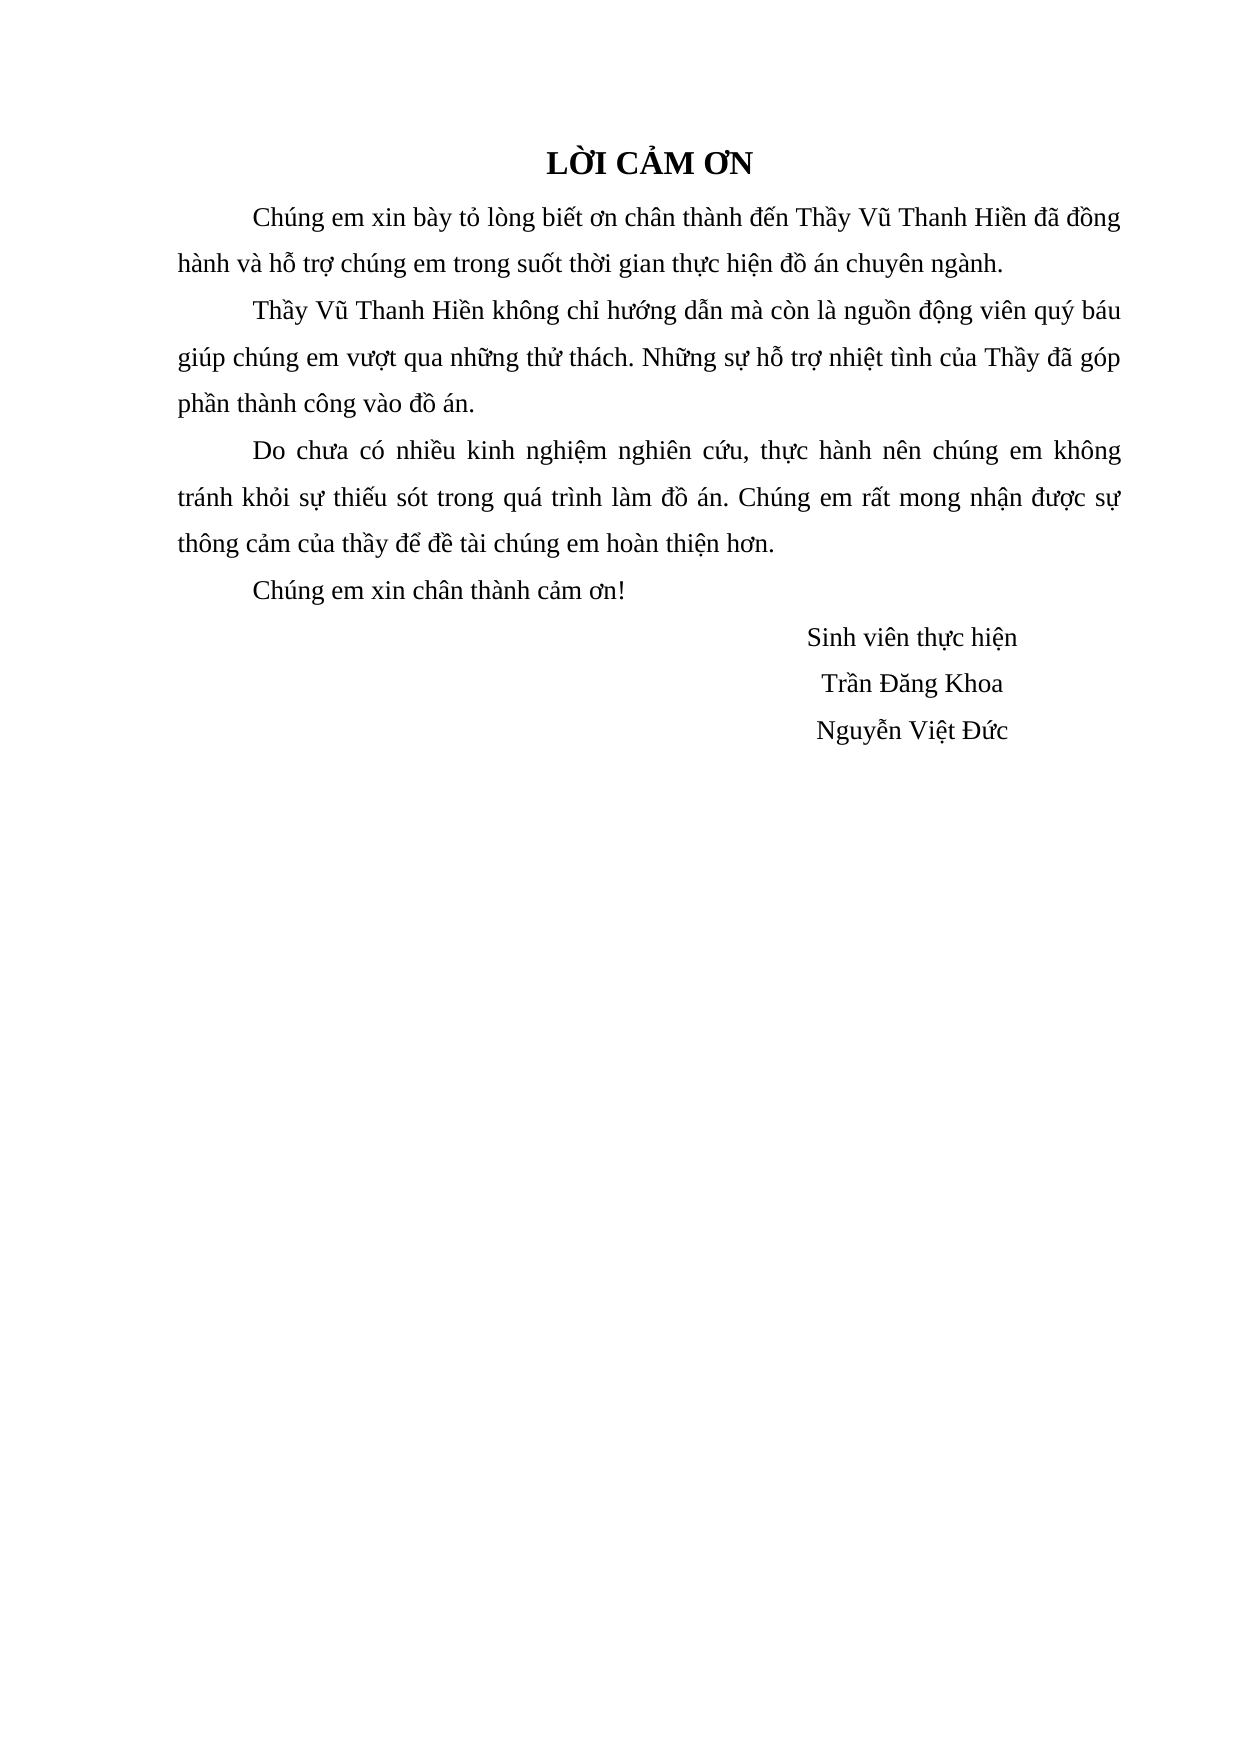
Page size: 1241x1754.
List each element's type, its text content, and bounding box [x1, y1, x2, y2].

text Chúng em xin chân thành cảm ơn! [177, 574, 1122, 605]
text Chúng em xin bày tỏ lòng biết ơn chân thành đến Thầy Vũ Thanh Hiền đã đồng hành và hỗ trợ chúng em trong suốt thời gian thực hiện đồ án chuyên ngành. [177, 201, 1122, 278]
text Thầy Vũ Thanh Hiền không chỉ hướng dẫn mà còn là nguồn động viên quý báu giúp chúng em vượt qua những thử thách. Những sự hỗ trợ nhiệt tình của Thầy đã góp phần thành công vào đồ án. [177, 294, 1122, 418]
text Nguyễn Việt Đức [627, 714, 1122, 745]
text Do chưa có nhiều kinh nghiệm nghiên cứu, thực hành nên chúng em không tránh khỏi sự thiếu sót trong quá trình làm đồ án. Chúng em rất mong nhận được sự thông cảm của thầy để đề tài chúng em hoàn thiện hơn. [177, 434, 1122, 558]
subtitle LỜI CẢM ƠN [177, 143, 1122, 181]
text Trần Đăng Khoa [627, 667, 1122, 698]
text Sinh viên thực hiện [627, 621, 1122, 652]
